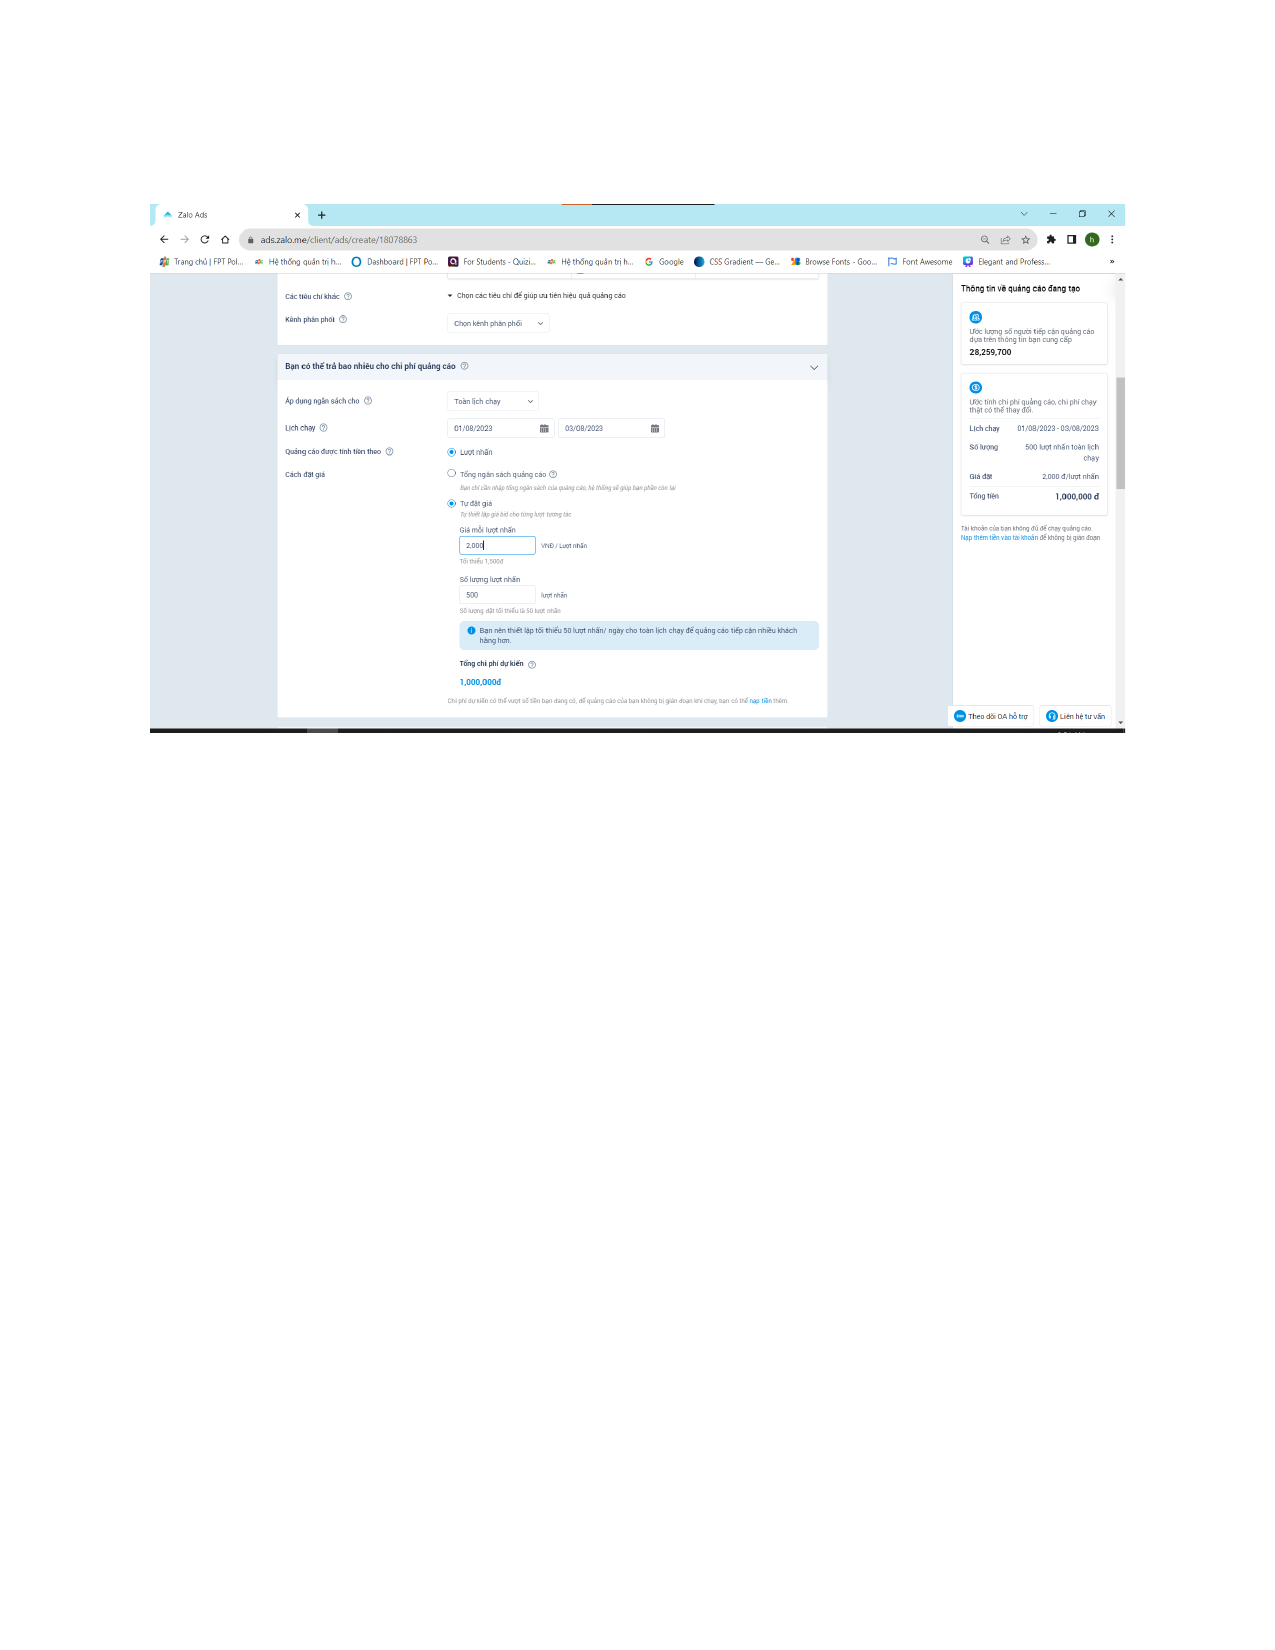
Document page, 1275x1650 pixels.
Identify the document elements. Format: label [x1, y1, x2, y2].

picture [150, 204, 1125, 733]
